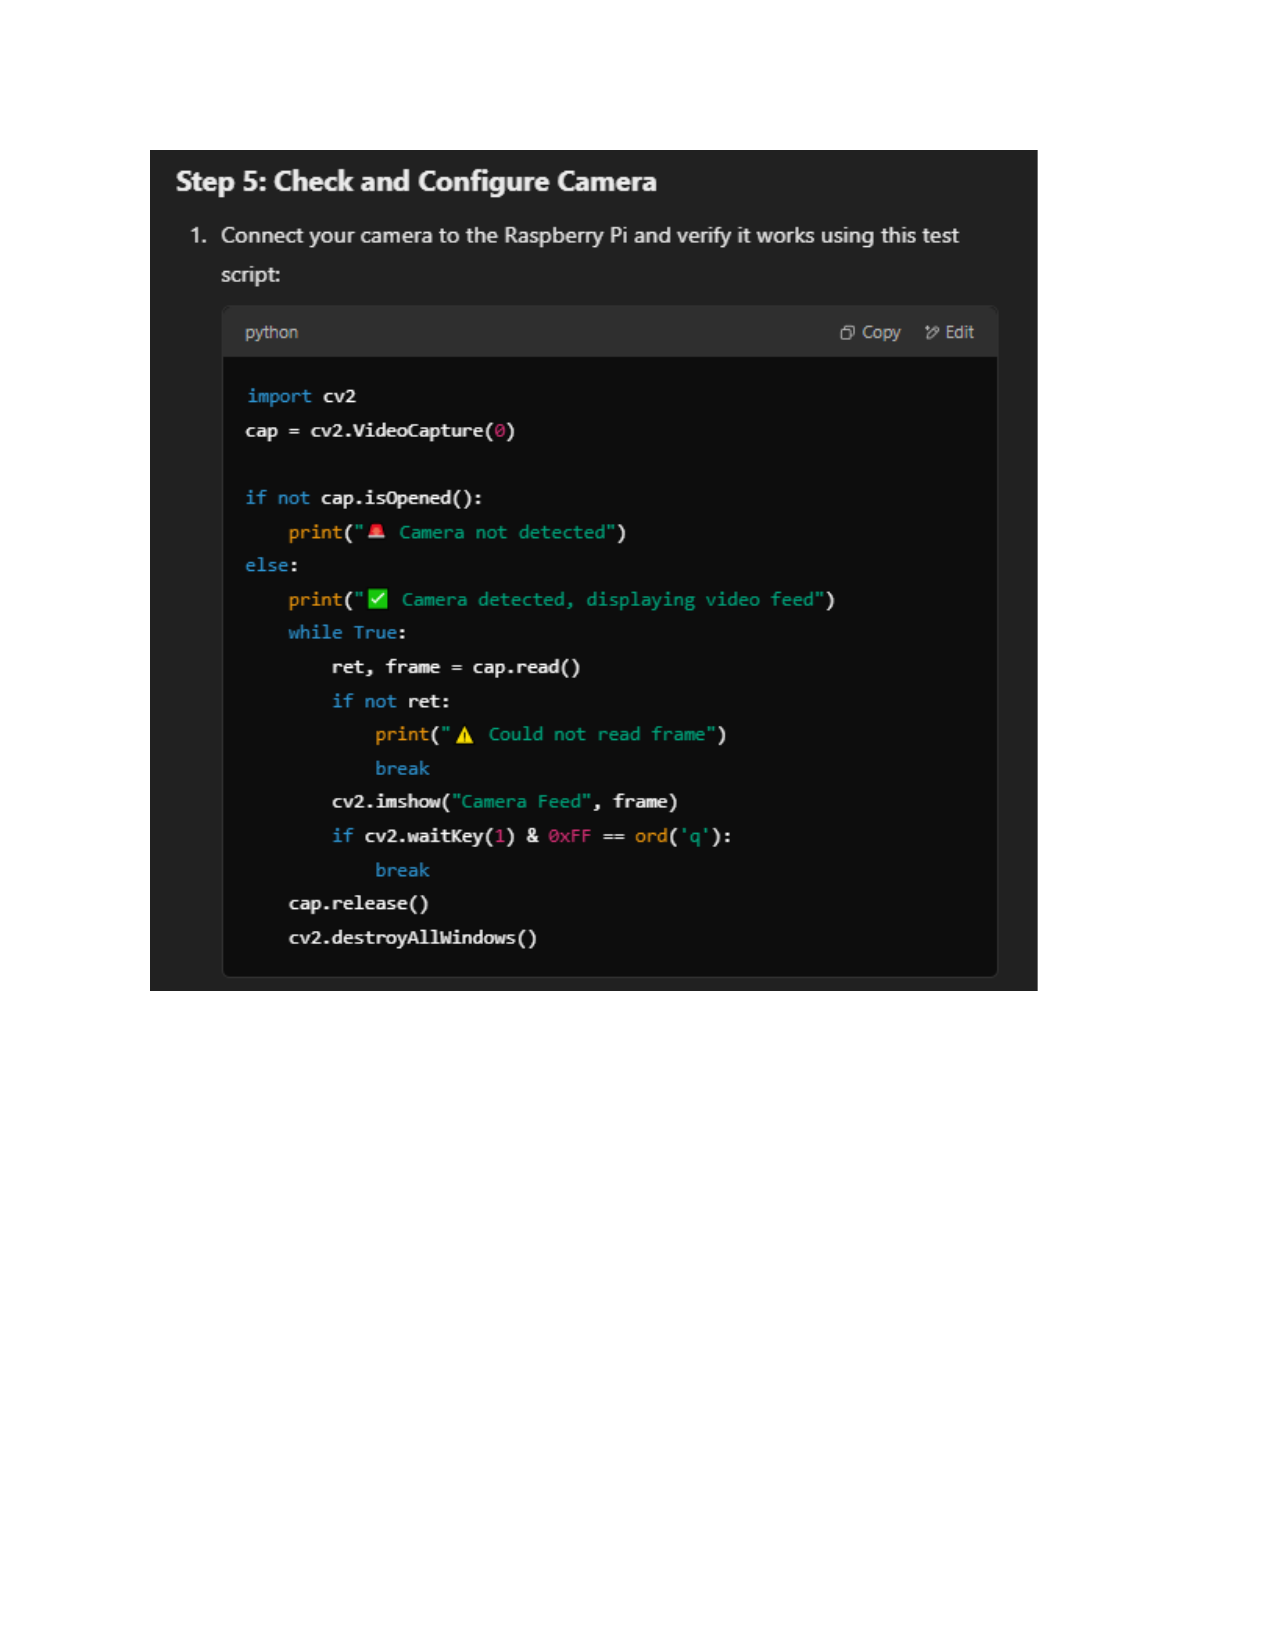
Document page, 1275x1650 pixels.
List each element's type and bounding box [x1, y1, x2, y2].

picture [150, 150, 1038, 991]
